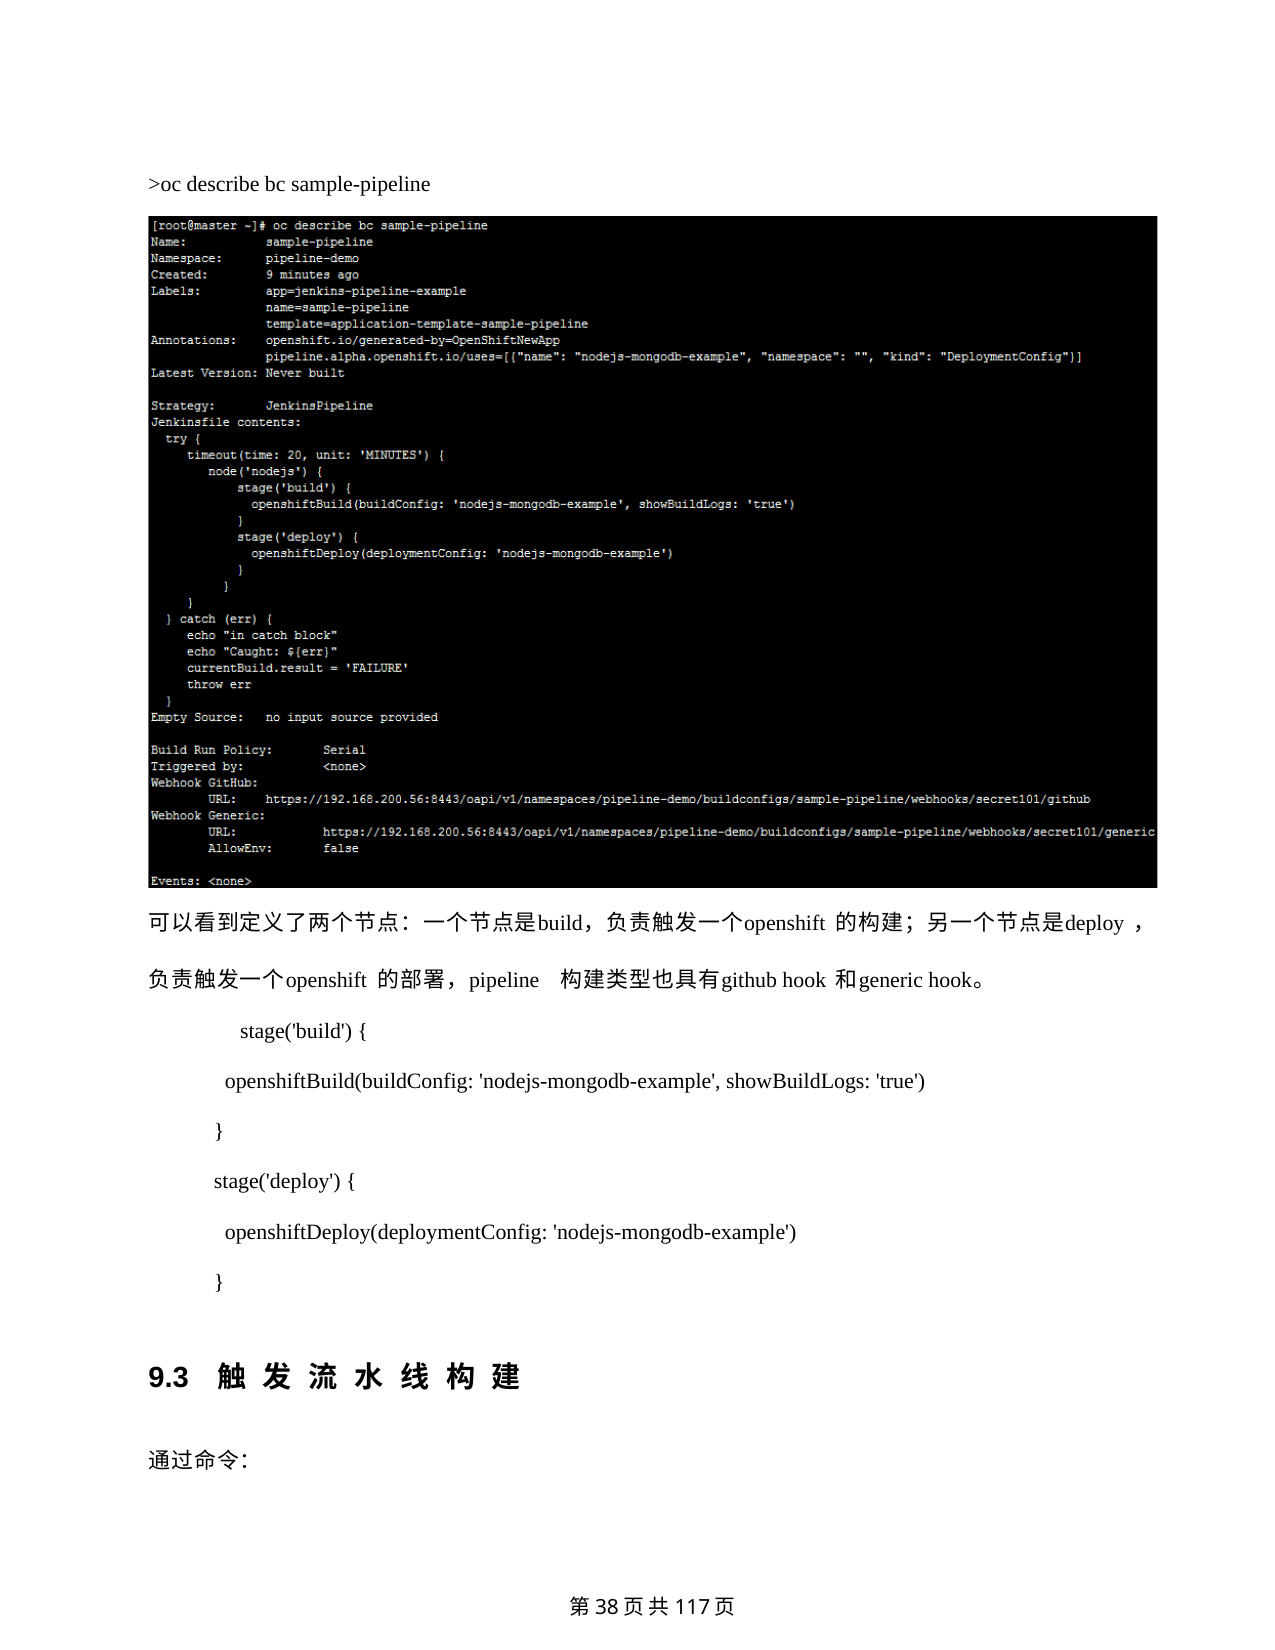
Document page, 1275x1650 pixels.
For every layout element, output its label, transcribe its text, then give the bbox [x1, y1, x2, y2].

text stage('deploy') { [148, 1162, 1156, 1200]
text >oc describe bc sample-pipeline [148, 165, 1156, 202]
text 通过命令： [148, 1440, 1156, 1478]
text } [148, 1112, 1156, 1150]
text stage('build') { [148, 1012, 1156, 1049]
text openshiftBuild(buildConfig: 'nodejs-mongodb-example', showBuildLogs: 'true') [148, 1062, 1156, 1100]
picture [148, 216, 1158, 888]
subtitle 触发流水线构建 [148, 1338, 1156, 1413]
text 可以看到定义了两个节点：一个节点是build，负责触发一个openshift的构建；另一个节点是deploy，负责触发一个openshift的部署，pipeline构建类型也具有github hook和generic hook。 [148, 902, 1156, 996]
text openshiftDeploy(deploymentConfig: 'nodejs-mongodb-example') [148, 1212, 1156, 1250]
text } [148, 1263, 1156, 1300]
